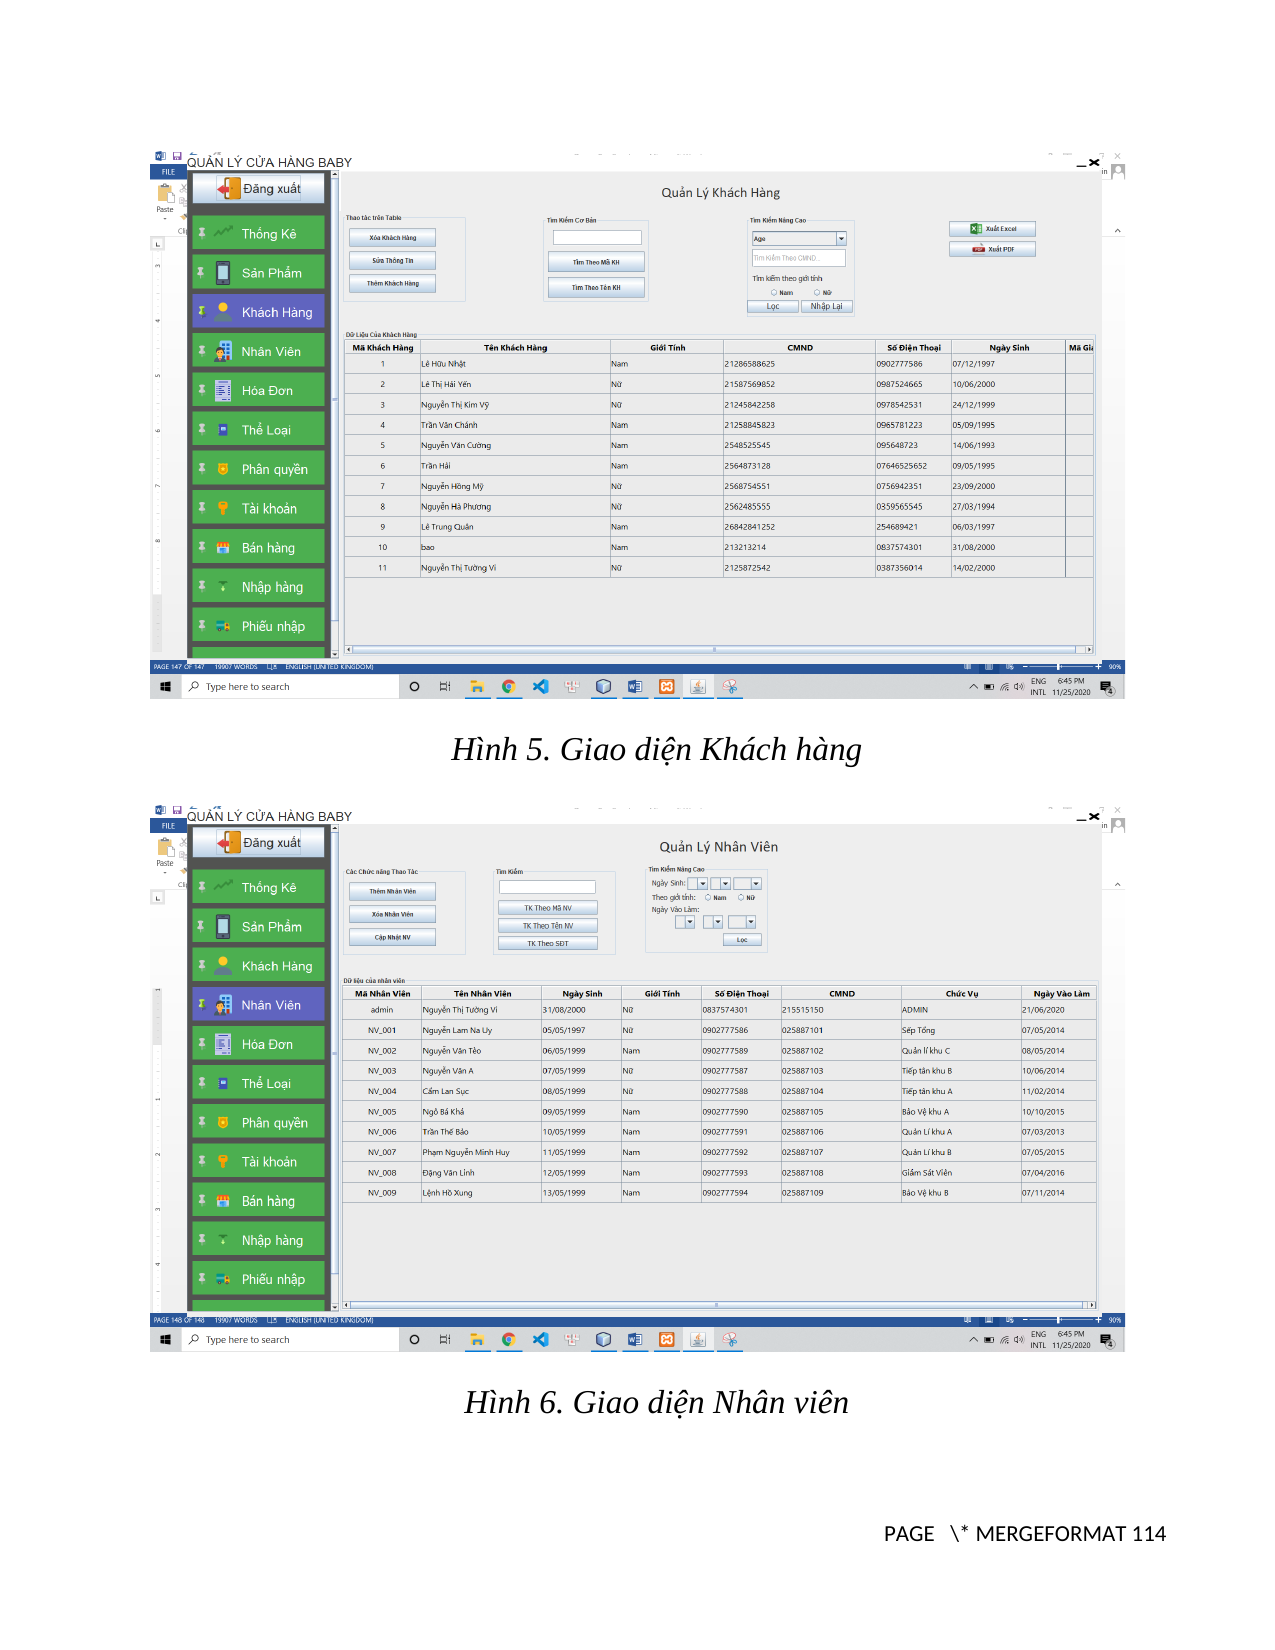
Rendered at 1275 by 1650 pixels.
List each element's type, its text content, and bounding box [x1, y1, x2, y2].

text Hình 5. Giao diện Khách hàng [150, 729, 1167, 767]
picture [150, 150, 1125, 699]
text Hình 6. Giao diện Nhân viên [150, 1382, 1167, 1421]
picture [150, 803, 1125, 1352]
